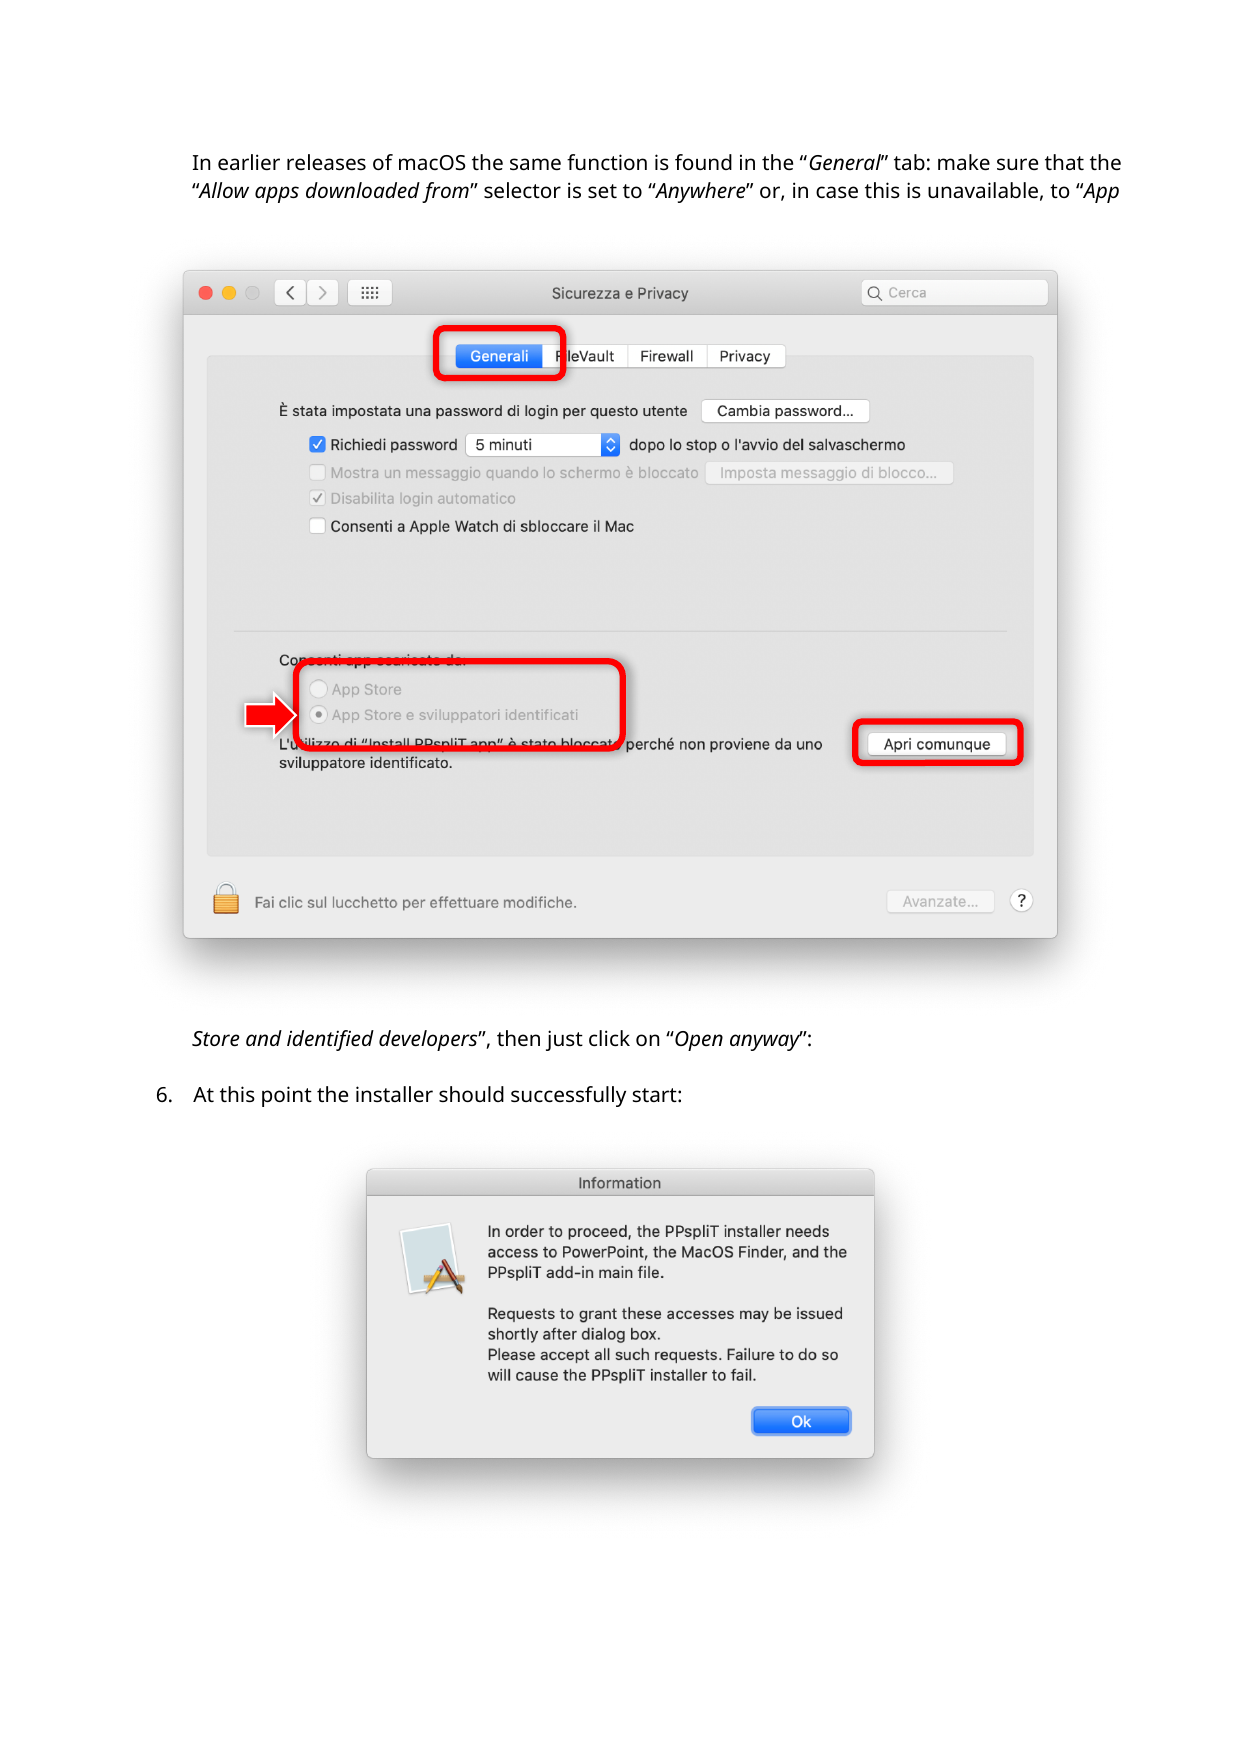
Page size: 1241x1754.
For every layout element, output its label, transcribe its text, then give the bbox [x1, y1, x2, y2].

text In earlier releases of macOS the same function is found in the “General” tab: make sure that the “Allow apps downloaded from” selector is set to “Anywhere” or, in case this is unavailable, to “App Store and identified developers”, then just click on “Open anyway”: [192, 148, 1122, 226]
picture [118, 226, 1122, 1024]
list At this point the installer should successfully start: [156, 1081, 1122, 1109]
picture [299, 1123, 941, 1547]
text In earlier releases of macOS the same function is found in the “General” tab: make sure that the “Allow apps downloaded from” selector is set to “Anywhere” or, in case this is unavailable, to “App Store and identified developers”, then just click on “Open anyway”: [192, 1024, 1122, 1052]
